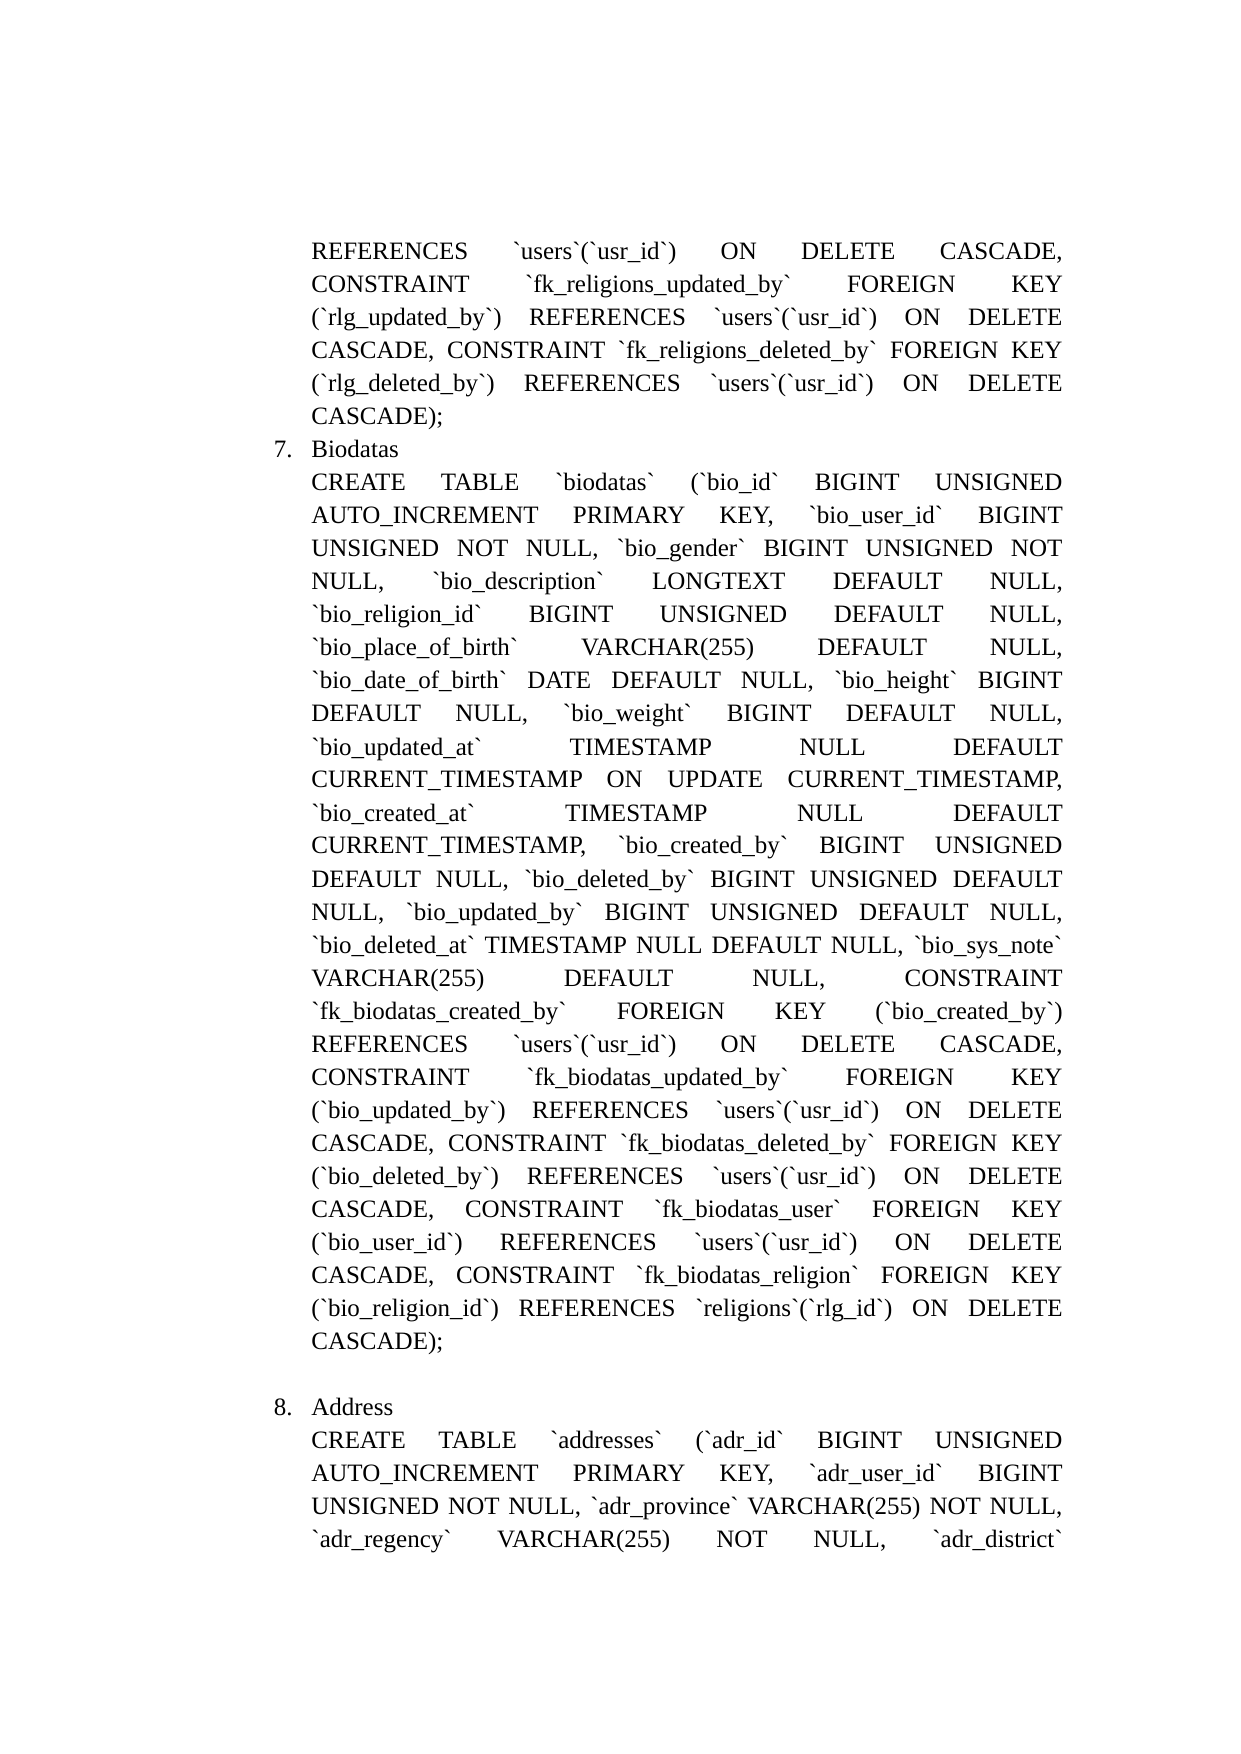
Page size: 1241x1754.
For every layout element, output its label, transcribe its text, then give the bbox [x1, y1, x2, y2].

list Biodatas [274, 434, 1063, 463]
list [311, 236, 1063, 430]
list CREATE TABLE `biodatas` (`bio_id` BIGINT UNSIGNED AUTO_INCREMENT PRIMARY KEY, `bio_user_id` BIGINT UNSIGNED NOT NULL, `bio_gender` BIGINT UNSIGNED NOT NULL, `bio_description` LONGTEXT DEFAULT NULL, `bio_religion_id` BIGINT UNSIGNED DEFAULT NULL, `bio_place_of_birth` VARCHAR(255) DEFAULT NULL, `bio_date_of_birth` DATE DEFAULT NULL, `bio_height` BIGINT DEFAULT NULL, `bio_weight` BIGINT DEFAULT NULL, `bio_updated_at` TIMESTAMP NULL DEFAULT CURRENT_TIMESTAMP ON UPDATE CURRENT_TIMESTAMP, `bio_created_at` TIMESTAMP NULL DEFAULT CURRENT_TIMESTAMP, `bio_created_by` BIGINT UNSIGNED DEFAULT NULL, `bio_deleted_by` BIGINT UNSIGNED DEFAULT NULL, `bio_updated_by` BIGINT UNSIGNED DEFAULT NULL, `bio_deleted_at` TIMESTAMP NULL DEFAULT NULL, `bio_sys_note` VARCHAR(255) DEFAULT NULL, CONSTRAINT `fk_biodatas_created_by` FOREIGN KEY (`bio_created_by`) REFERENCES `users`(`usr_id`) ON DELETE CASCADE, CONSTRAINT `fk_biodatas_updated_by` FOREIGN KEY (`bio_updated_by`) REFERENCES `users`(`usr_id`) ON DELETE CASCADE, CONSTRAINT `fk_biodatas_deleted_by` FOREIGN KEY (`bio_deleted_by`) REFERENCES `users`(`usr_id`) ON DELETE CASCADE, CONSTRAINT `fk_biodatas_user` FOREIGN KEY (`bio_user_id`) REFERENCES `users`(`usr_id`) ON DELETE CASCADE, CONSTRAINT `fk_biodatas_religion` FOREIGN KEY (`bio_religion_id`) REFERENCES `religions`(`rlg_id`) ON DELETE CASCADE); [311, 467, 1063, 1355]
list Address [274, 1392, 1063, 1421]
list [311, 1425, 1063, 1553]
